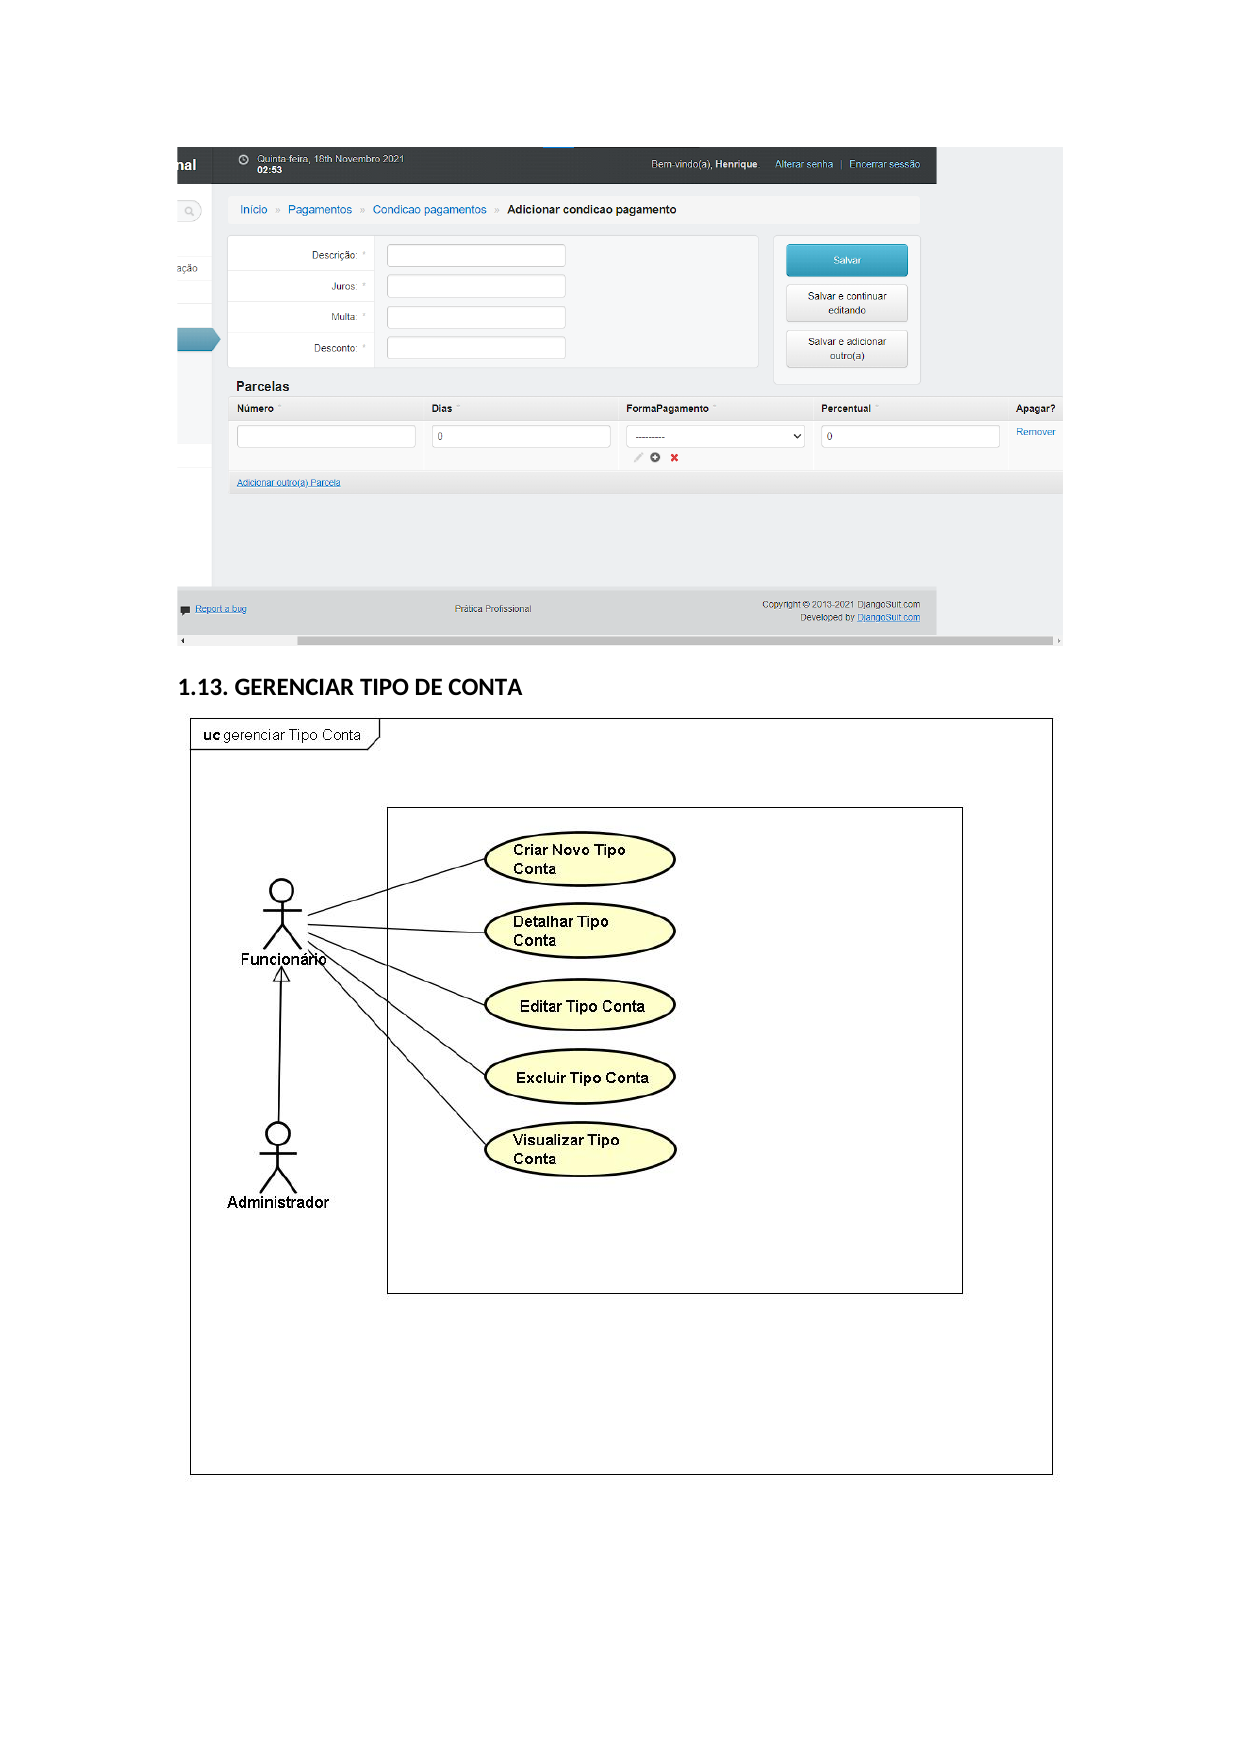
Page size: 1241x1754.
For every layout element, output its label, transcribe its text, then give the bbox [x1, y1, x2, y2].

picture [177, 147, 1063, 646]
text 1.13. GERENCIAR TIPO DE CONTA [177, 671, 1063, 705]
picture [177, 705, 1063, 1486]
